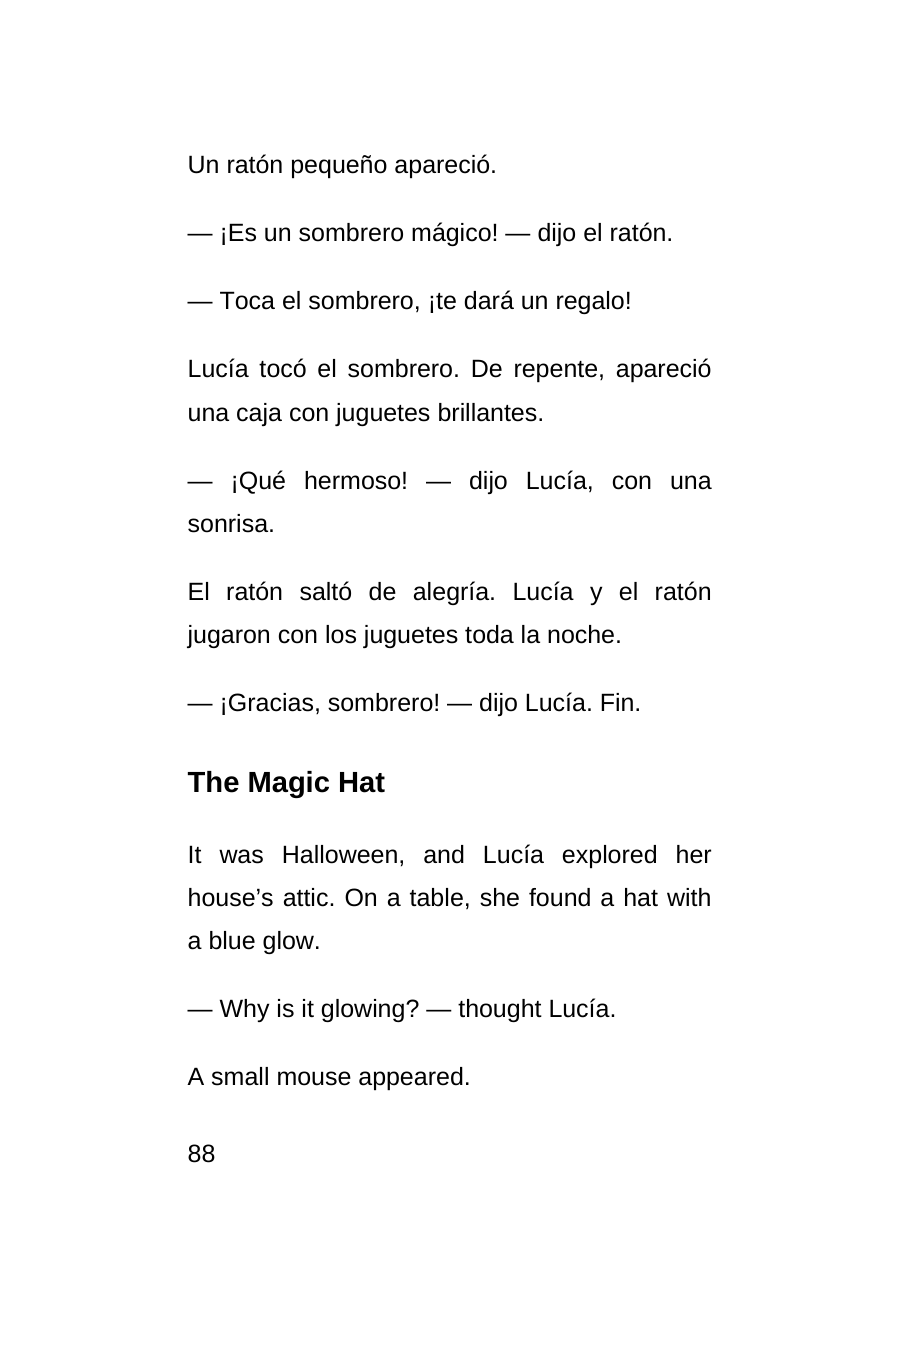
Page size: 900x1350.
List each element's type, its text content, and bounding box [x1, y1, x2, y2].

text It was Halloween, and Lucía explored her house’s attic. On a table, she found a hat with a blue glow. [187, 840, 712, 955]
subtitle The Magic Hat [187, 764, 615, 798]
text — Toca el sombrero, ¡te dará un regalo! [187, 286, 712, 315]
text Un ratón pequeño apareció. [187, 150, 712, 179]
text El ratón saltó de alegría. Lucía y el ratón jugaron con los juguetes toda la noche. [187, 577, 712, 649]
text — ¡Es un sombrero mágico! — dijo el ratón. [187, 218, 712, 247]
text — Why is it glowing? — thought Lucía. [187, 994, 712, 1023]
text — ¡Gracias, sombrero! — dijo Lucía. Fin. [187, 688, 712, 717]
text — ¡Qué hermoso! — dijo Lucía, con una sonrisa. [187, 466, 712, 537]
text Lucía tocó el sombrero. De repente, apareció una caja con juguetes brillantes. [187, 354, 712, 426]
text A small mouse appeared. [187, 1062, 712, 1091]
